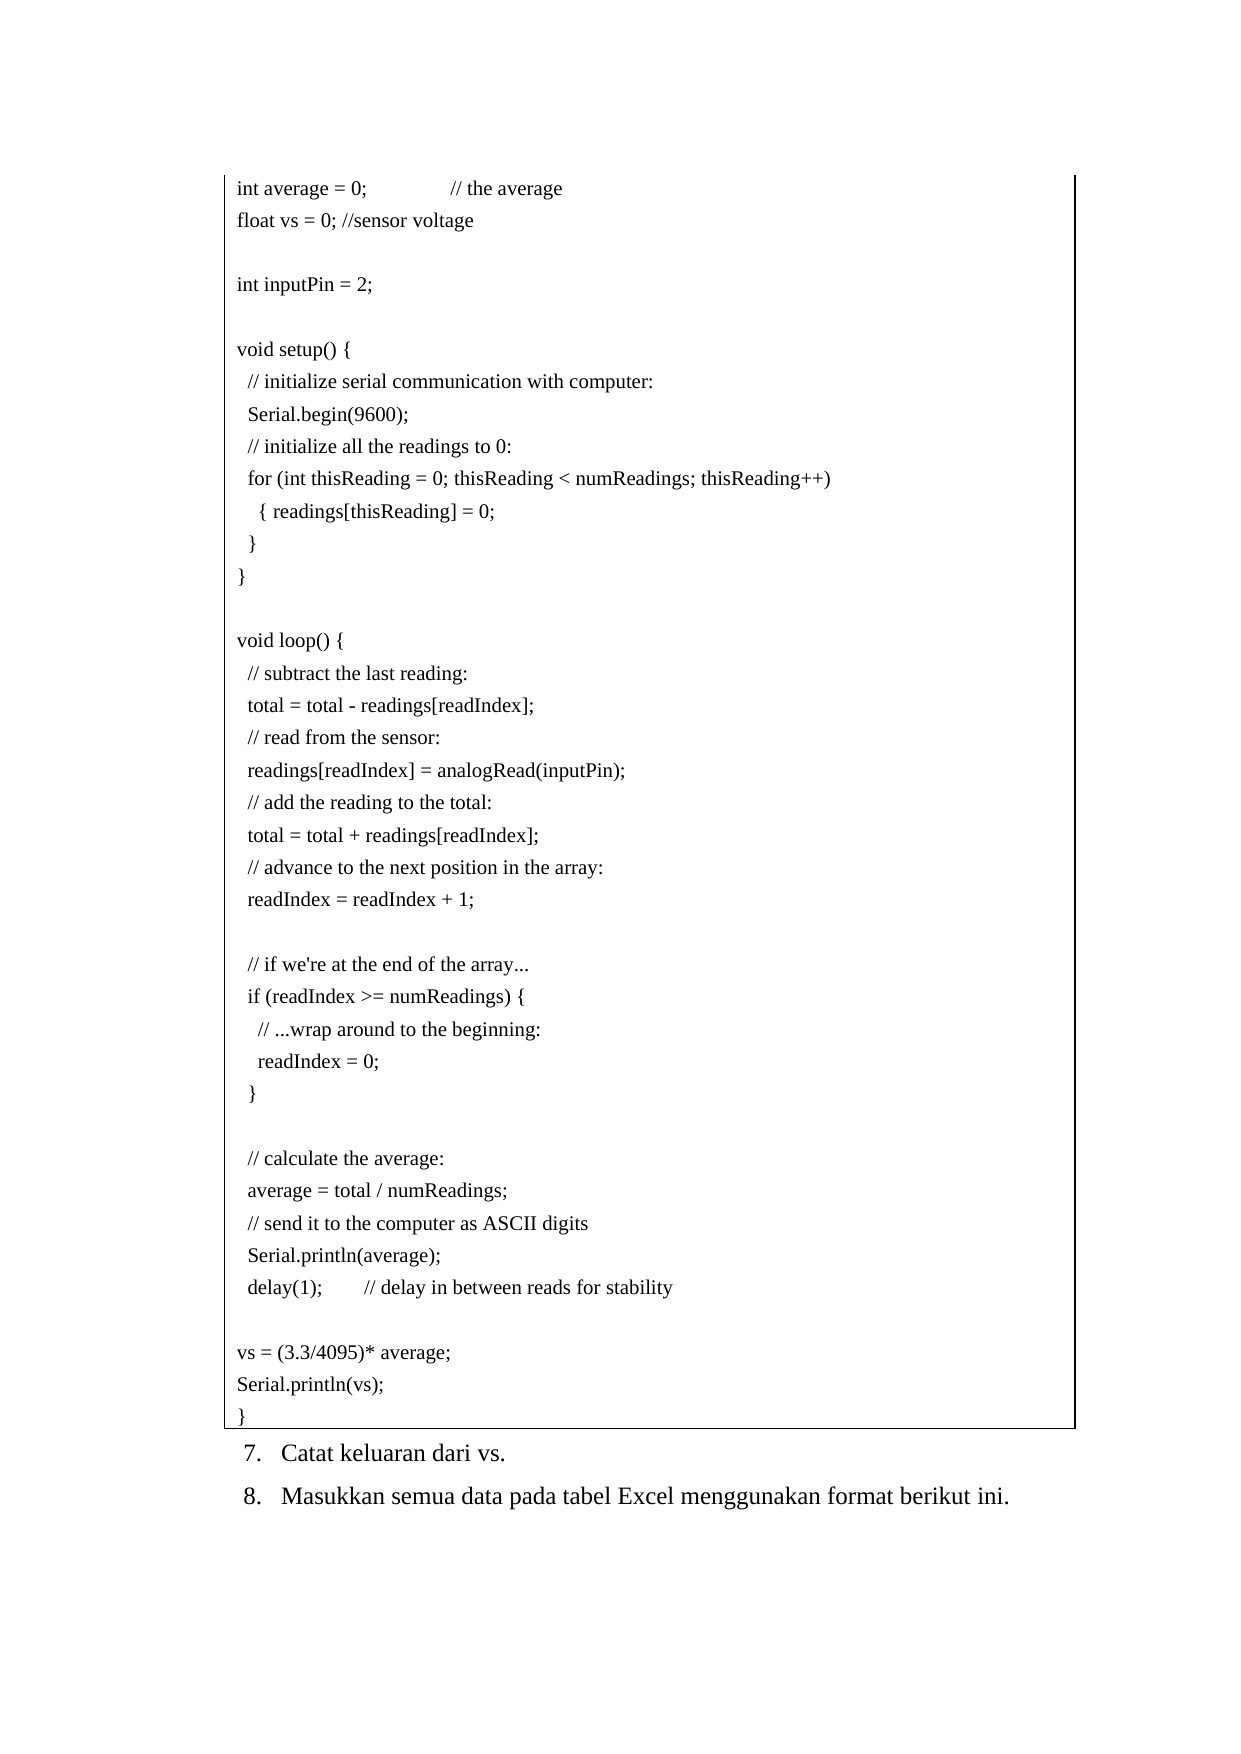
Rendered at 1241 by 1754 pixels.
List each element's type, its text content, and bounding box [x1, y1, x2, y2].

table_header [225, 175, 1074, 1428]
list Masukkan semua data pada tabel Excel menggunakan format berikut ini. [243, 1481, 1113, 1510]
list Catat keluaran dari vs. [243, 1438, 1113, 1466]
